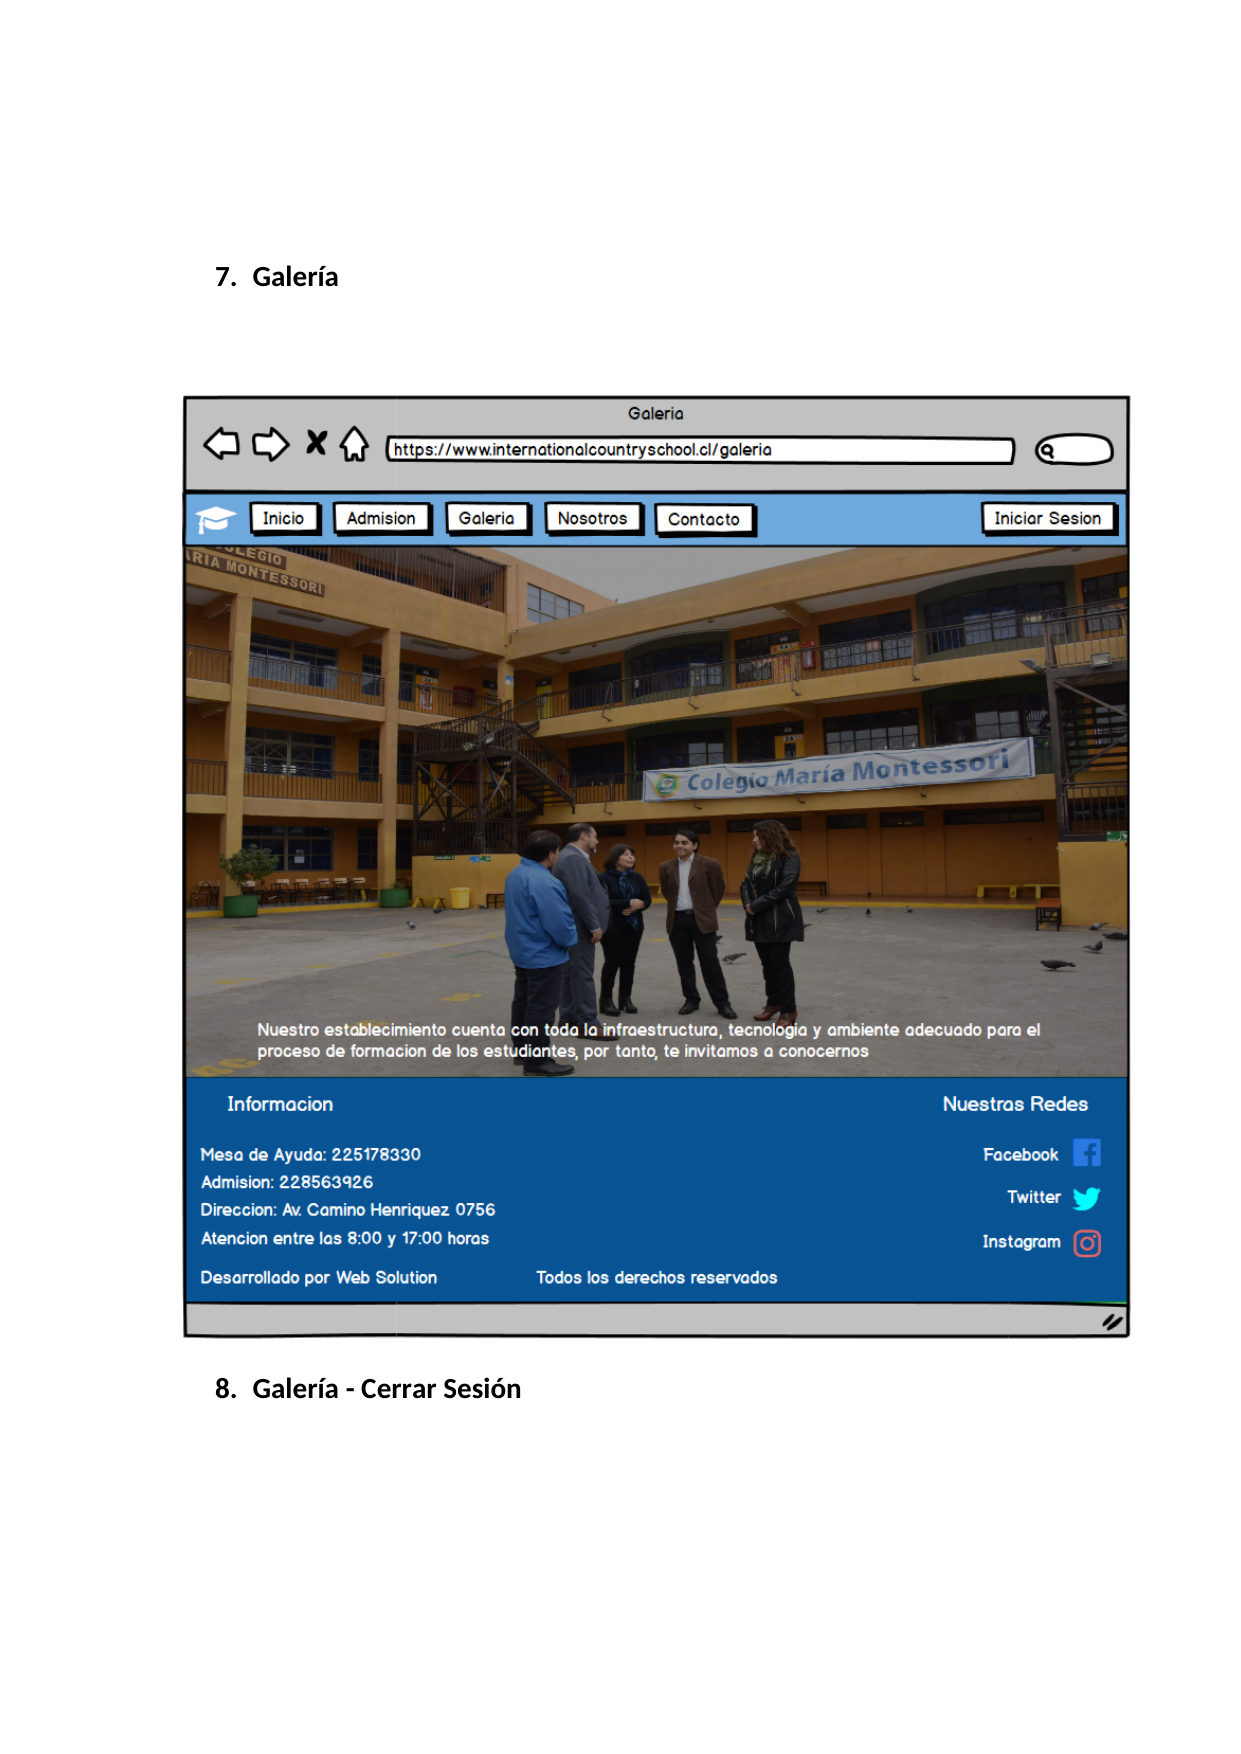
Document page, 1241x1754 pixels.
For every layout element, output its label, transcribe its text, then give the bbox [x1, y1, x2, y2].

list Galería [215, 258, 1063, 293]
picture [177, 392, 1133, 1342]
